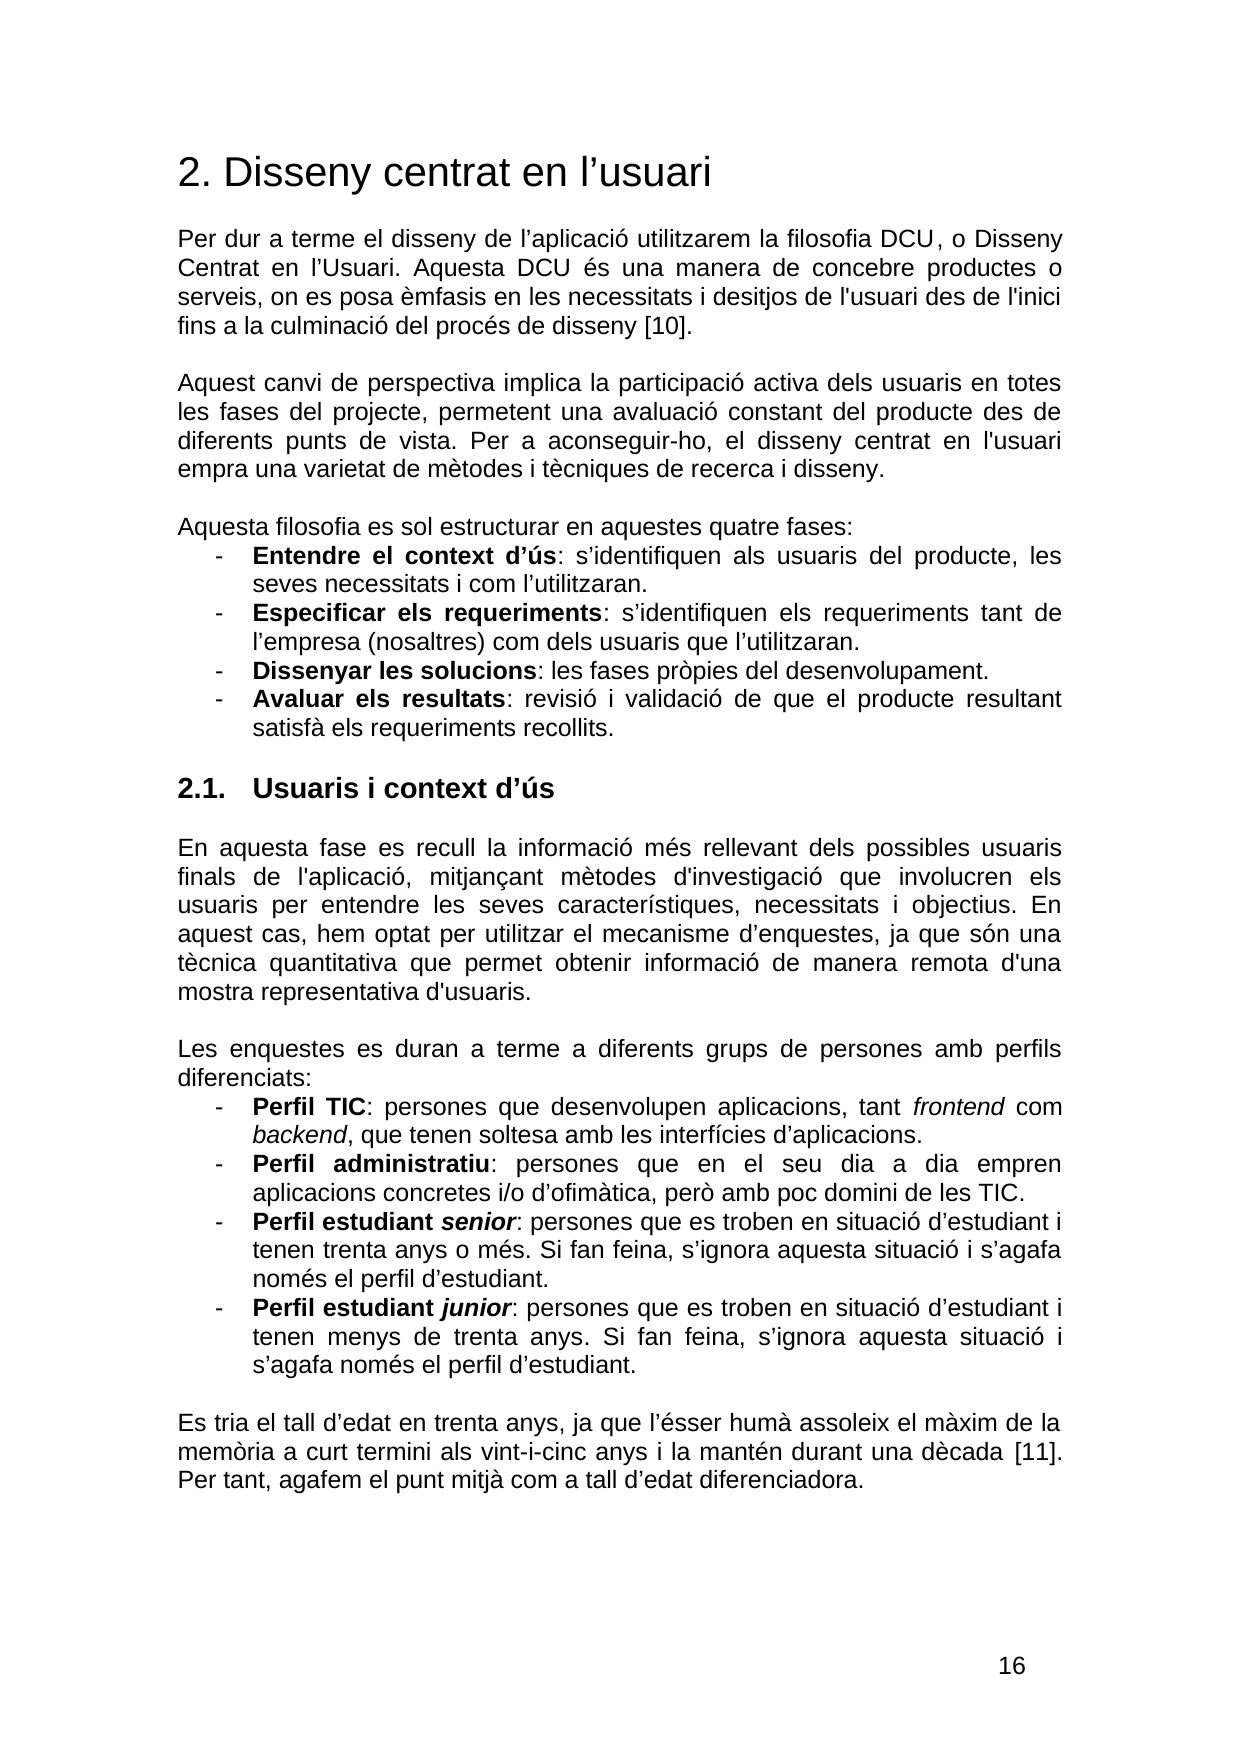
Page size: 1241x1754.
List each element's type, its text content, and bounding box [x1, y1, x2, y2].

text Les enquestes es duran a terme a diferents grups de persones amb perfils diferenciats: [177, 1034, 1063, 1092]
subtitle Usuaris i context d’ús [177, 771, 1063, 804]
text Aquesta filosofia es sol estructurar en aquestes quatre fases: [177, 512, 1063, 541]
list Especificar els requeriments: s’identifiquen els requeriments tant de l’empresa (nosaltres) com dels usuaris que l’utilitzaran. [215, 598, 1063, 656]
list Perfil TIC: persones que desenvolupen aplicacions, tant frontend com backend, que tenen soltesa amb les interfícies d’aplicacions. [215, 1092, 1063, 1149]
list Perfil administratiu: persones que en el seu dia a dia empren aplicacions concretes i/o d’ofimàtica, però amb poc domini de les TIC. [215, 1149, 1063, 1207]
list Dissenyar les solucions: les fases pròpies del desenvolupament. [215, 656, 1063, 684]
text En aquesta fase es recull la informació més rellevant dels possibles usuaris finals de l'aplicació, mitjançant mètodes d'investigació que involucren els usuaris per entendre les seves característiques, necessitats i objectius. En aquest cas, hem optat per utilitzar el mecanisme d’enquestes, ja que són una tècnica quantitativa que permet obtenir informació de manera remota d'una mostra representativa d'usuaris. [177, 833, 1063, 1005]
list Perfil estudiant senior: persones que es troben en situació d’estudiant i tenen trenta anys o més. Si fan feina, s’ignora aquesta situació i s’agafa només el perfil d’estudiant. [215, 1207, 1063, 1293]
text Aquest canvi de perspectiva implica la participació activa dels usuaris en totes les fases del projecte, permetent una avaluació constant del producte des de diferents punts de vista. Per a aconseguir-ho, el disseny centrat en l'usuari empra una varietat de mètodes i tècniques de recerca i disseny. [177, 368, 1063, 483]
list Avaluar els resultats: revisió i validació de que el producte resultant satisfà els requeriments recollits. [215, 684, 1063, 742]
text Per dur a terme el disseny de l’aplicació utilitzarem la filosofia DCU, o Disseny Centrat en l’Usuari. Aquesta DCU és una manera de concebre productes o serveis, on es posa èmfasis en les necessitats i desitjos de l'usuari des de l'inici fins a la culminació del procés de disseny . [177, 224, 1063, 339]
text Es tria el tall d’edat en trenta anys, ja que l’ésser humà assoleix el màxim de la memòria a curt termini als vint-i-cinc anys i la mantén durant una dècada . Per tant, agafem el punt mitjà com a tall d’edat diferenciadora. [177, 1408, 1063, 1494]
subtitle Disseny centrat en l’usuari [177, 148, 1063, 196]
list Entendre el context d’ús: s’identifiquen als usuaris del producte, les seves necessitats i com l’utilitzaran. [215, 541, 1063, 598]
list Perfil estudiant junior: persones que es troben en situació d’estudiant i tenen menys de trenta anys. Si fan feina, s’ignora aquesta situació i s’agafa només el perfil d’estudiant. [215, 1293, 1063, 1379]
